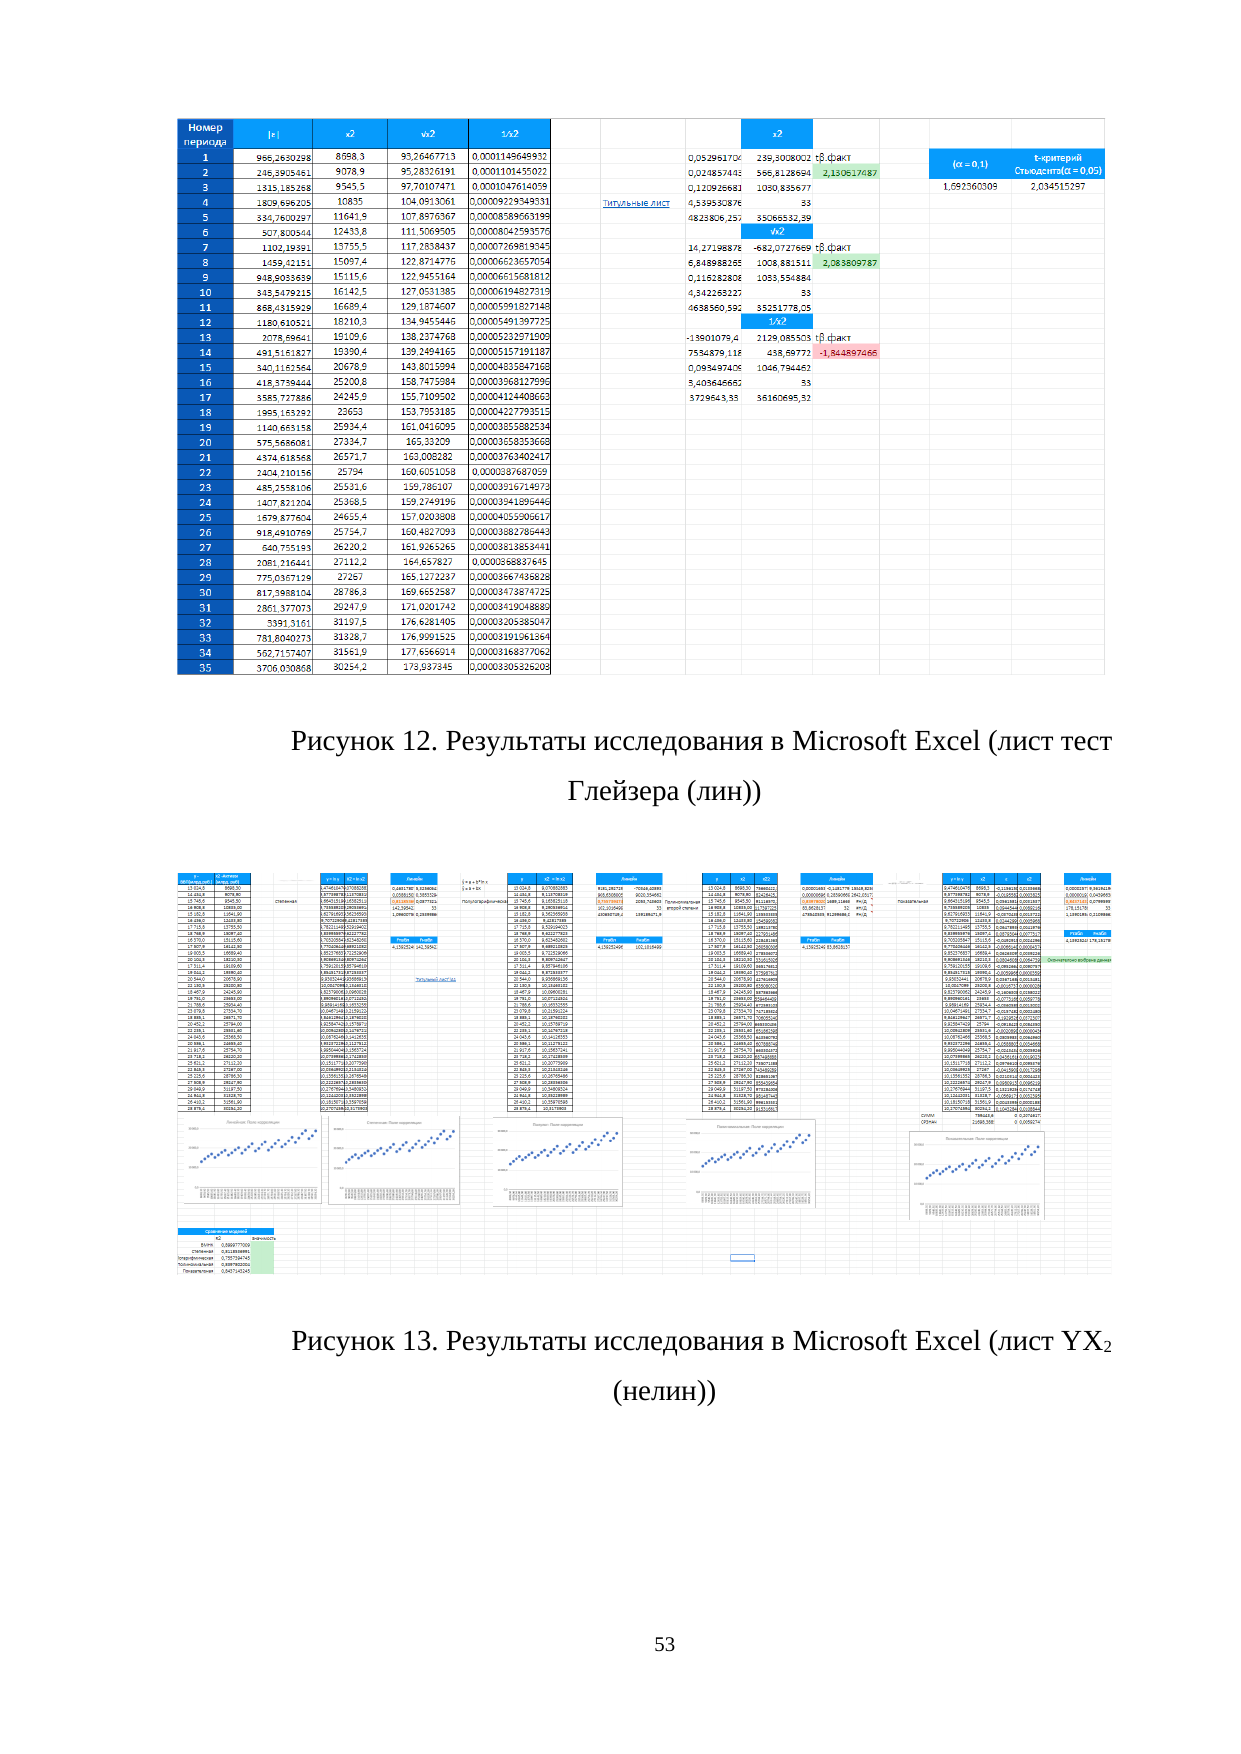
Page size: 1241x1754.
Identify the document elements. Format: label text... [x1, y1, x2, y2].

text Рисунок 12. Результаты исследования в Microsoft Excel (лист тест Глейзера (лин)) [177, 723, 1152, 807]
picture [177, 118, 1106, 675]
text Рисунок 13. Результаты исследования в Microsoft Excel (лист YX2 (нелин)) [177, 1323, 1152, 1407]
picture [177, 873, 1112, 1275]
